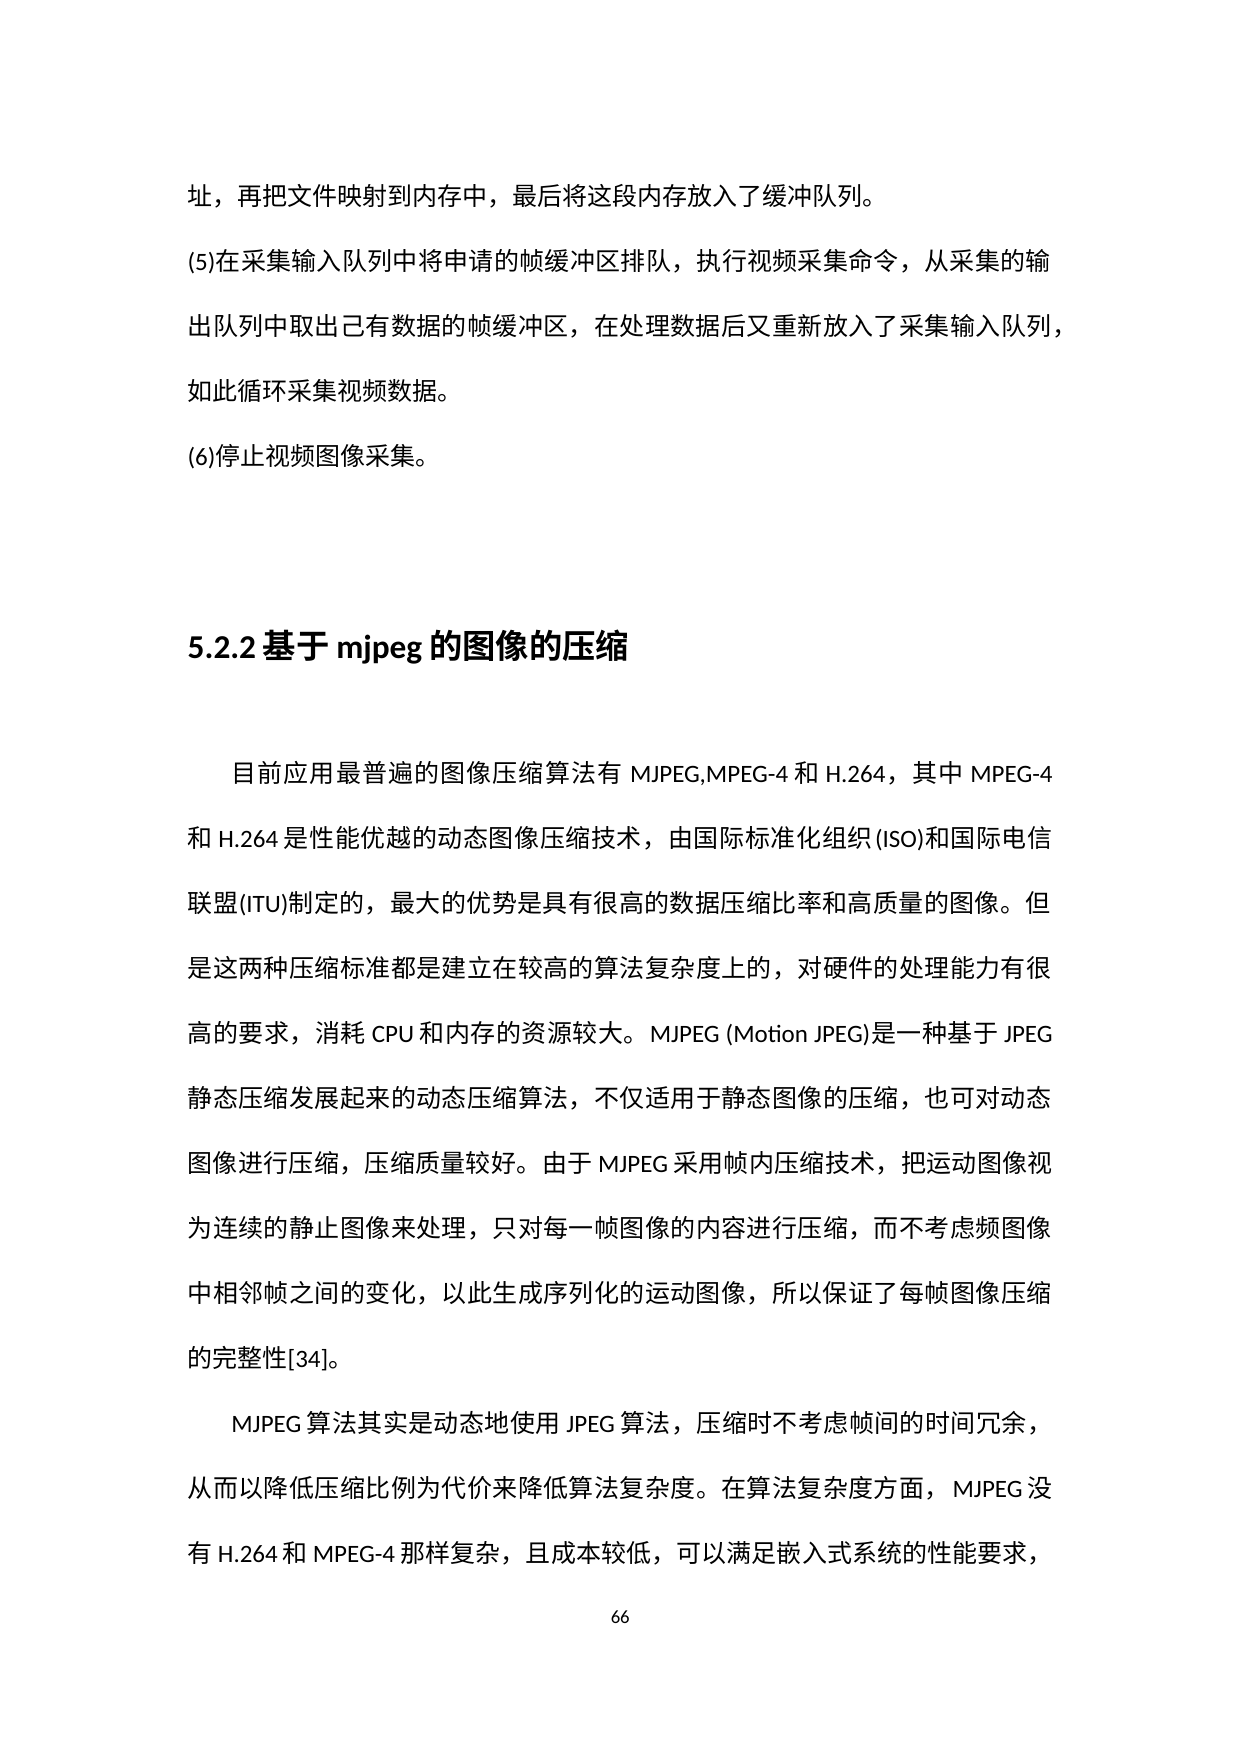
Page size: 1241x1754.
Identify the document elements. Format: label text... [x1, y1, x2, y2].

text 目前应用最普遍的图像压缩算法有MJPEG,MPEG-4和H.264，其中MPEG-4和H.264是性能优越的动态图像压缩技术，由国际标准化组织(ISO)和国际电信联盟(ITU)制定的，最大的优势是具有很高的数据压缩比率和高质量的图像。但是这两种压缩标准都是建立在较高的算法复杂度上的，对硬件的处理能力有很高的要求，消耗CPU和内存的资源较大。MJPEG (Motion JPEG)是一种基于JPEG静态压缩发展起来的动态压缩算法，不仅适用于静态图像的压缩，也可对动态图像进行压缩，压缩质量较好。由于MJPEG采用帧内压缩技术，把运动图像视为连续的静止图像来处理，只对每一帧图像的内容进行压缩，而不考虑频图像中相邻帧之间的变化，以此生成序列化的运动图像，所以保证了每帧图像压缩的完整性[34]。 [187, 739, 1053, 1389]
text (5)在采集输入队列中将申请的帧缓冲区排队，执行视频采集命令，从采集的输出队列中取出己有数据的帧缓冲区，在处理数据后又重新放入了采集输入队列，如此循环采集视频数据。 [187, 227, 1053, 422]
text (6)停止视频图像采集。 [187, 422, 1053, 487]
subtitle 5.2.2基于mjpeg的图像的压缩 [187, 612, 1053, 677]
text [187, 1389, 1053, 1584]
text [187, 162, 1053, 227]
